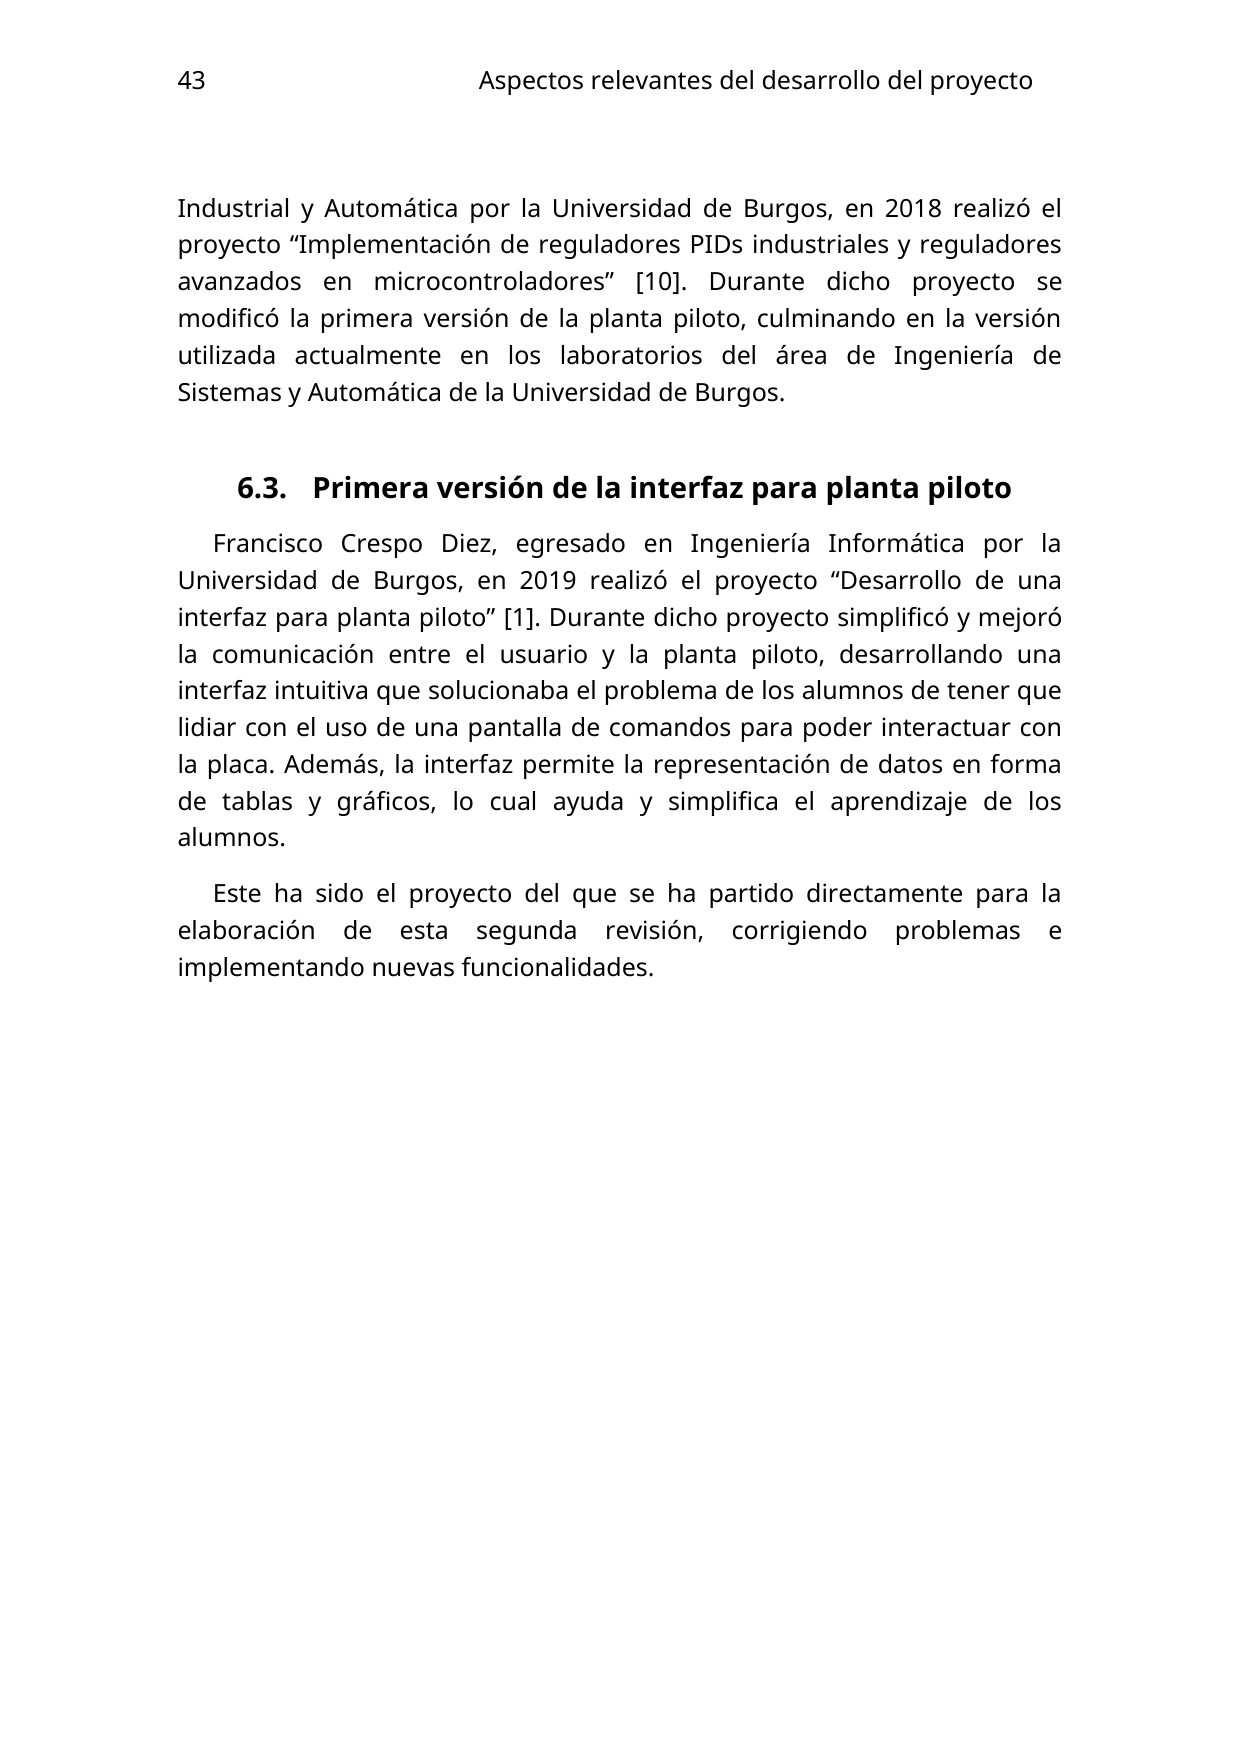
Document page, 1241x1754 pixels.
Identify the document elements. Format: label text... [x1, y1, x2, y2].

text Este ha sido el proyecto del que se ha partido directamente para la elaboración de esta segunda revisión, corrigiendo problemas e implementando nuevas funcionalidades. [177, 876, 1063, 984]
text Francisco Crespo Diez, egresado en Ingeniería Informática por la Universidad de Burgos, en 2019 realizó el proyecto “Desarrollo de una interfaz para planta piloto” [1]. Durante dicho proyecto simplificó y mejoró la comunicación entre el usuario y la planta piloto, desarrollando una interfaz intuitiva que solucionaba el problema de los alumnos de tener que lidiar con el uso de una pantalla de comandos para poder interactuar con la placa. Además, la interfaz permite la representación de datos en forma de tablas y gráficos, lo cual ayuda y simplifica el aprendizaje de los alumnos. [177, 526, 1063, 854]
list Primera versión de la interfaz para planta piloto [237, 467, 1063, 507]
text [177, 190, 1063, 408]
